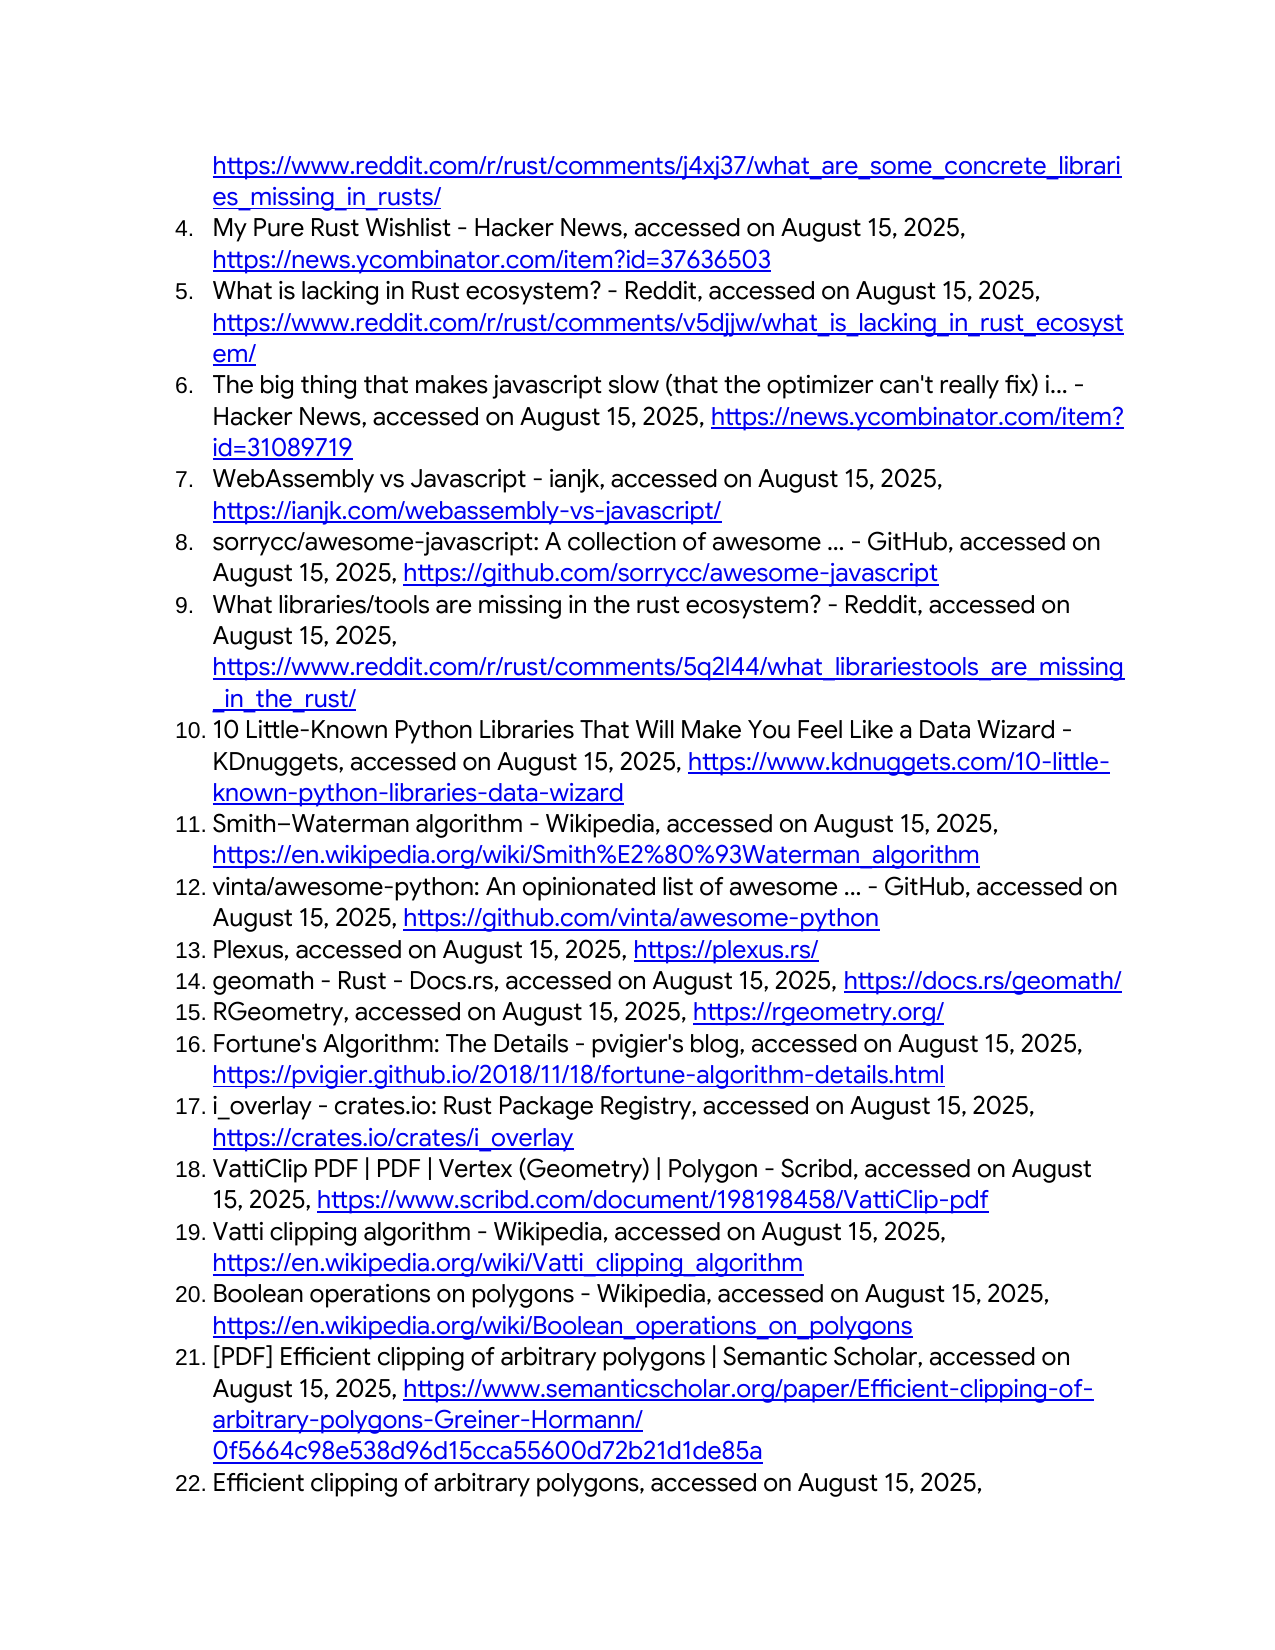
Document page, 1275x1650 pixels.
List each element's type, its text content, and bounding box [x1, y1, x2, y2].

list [175, 150, 1125, 213]
list sorrycc/awesome-javascript: A collection of awesome ... - GitHub, accessed on August 15, 2025, https://github.com/sorrycc/awesome-javascript [175, 526, 1125, 589]
list Vatti clipping algorithm - Wikipedia, accessed on August 15, 2025, https://en.wikipedia.org/wiki/Vatti_clipping_algorithm [175, 1216, 1125, 1279]
list The big thing that makes javascript slow (that the optimizer can't really fix) i... - Hacker News, accessed on August 15, 2025, https://news.ycombinator.com/item?id=31089719 [175, 369, 1125, 463]
list VattiClip PDF | PDF | Vertex (Geometry) | Polygon - Scribd, accessed on August 15, 2025, https://www.scribd.com/document/198198458/VattiClip-pdf [175, 1153, 1125, 1216]
list Fortune's Algorithm: The Details - pvigier's blog, accessed on August 15, 2025, https://pvigier.github.io/2018/11/18/fortune-algorithm-details.html [175, 1028, 1125, 1091]
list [175, 1467, 1125, 1498]
list WebAssembly vs Javascript - ianjk, accessed on August 15, 2025, https://ianjk.com/webassembly-vs-javascript/ [175, 463, 1125, 526]
list Plexus, accessed on August 15, 2025, https://plexus.rs/ [175, 934, 1125, 965]
list RGeometry, accessed on August 15, 2025, https://rgeometry.org/ [175, 997, 1125, 1028]
list [PDF] Efficient clipping of arbitrary polygons | Semantic Scholar, accessed on August 15, 2025, https://www.semanticscholar.org/paper/Efficient-clipping-of-arbitrary-polygons-Greiner-Hormann/0f5664c98e538d96d15cca55600d72b21d1de85a [175, 1341, 1125, 1467]
list My Pure Rust Wishlist - Hacker News, accessed on August 15, 2025, https://news.ycombinator.com/item?id=37636503 [175, 213, 1125, 275]
list Smith–Waterman algorithm - Wikipedia, accessed on August 15, 2025, https://en.wikipedia.org/wiki/Smith%E2%80%93Waterman_algorithm [175, 808, 1125, 871]
list 10 Little-Known Python Libraries That Will Make You Feel Like a Data Wizard - KDnuggets, accessed on August 15, 2025, https://www.kdnuggets.com/10-little-known-python-libraries-data-wizard [175, 714, 1125, 808]
list What libraries/tools are missing in the rust ecosystem? - Reddit, accessed on August 15, 2025, https://www.reddit.com/r/rust/comments/5q2l44/what_librariestools_are_missing_in_the_rust/ [175, 589, 1125, 714]
list i_overlay - crates.io: Rust Package Registry, accessed on August 15, 2025, https://crates.io/crates/i_overlay [175, 1091, 1125, 1153]
list Boolean operations on polygons - Wikipedia, accessed on August 15, 2025, https://en.wikipedia.org/wiki/Boolean_operations_on_polygons [175, 1279, 1125, 1341]
list vinta/awesome-python: An opinionated list of awesome ... - GitHub, accessed on August 15, 2025, https://github.com/vinta/awesome-python [175, 871, 1125, 934]
list geomath - Rust - Docs.rs, accessed on August 15, 2025, https://docs.rs/geomath/ [175, 965, 1125, 997]
list What is lacking in Rust ecosystem? - Reddit, accessed on August 15, 2025, https://www.reddit.com/r/rust/comments/v5djjw/what_is_lacking_in_rust_ecosystem/ [175, 275, 1125, 369]
